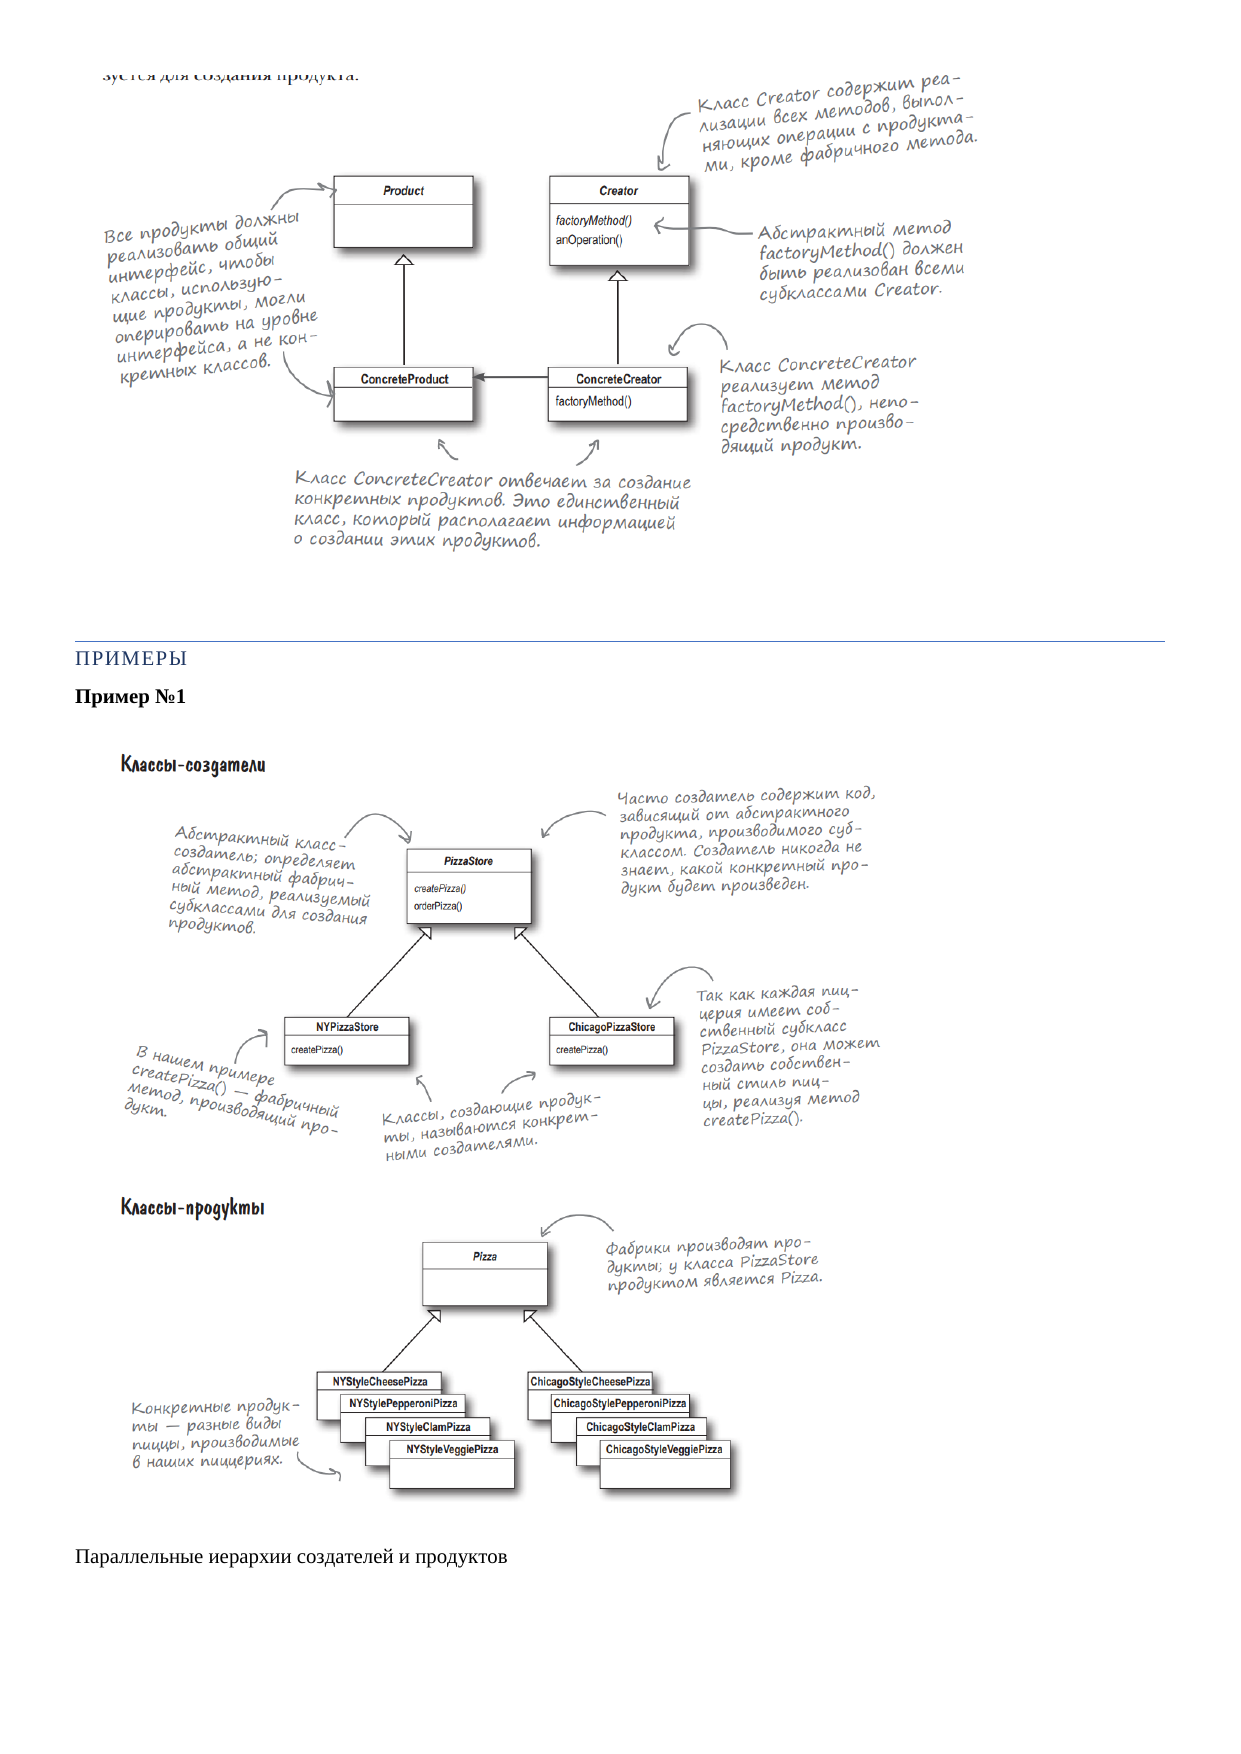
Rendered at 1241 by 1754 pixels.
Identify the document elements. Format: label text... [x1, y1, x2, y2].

picture [75, 75, 1043, 558]
picture [75, 732, 935, 1520]
text Пример №1 [75, 684, 1165, 708]
subtitle Примеры [75, 642, 1165, 670]
text Параллельные иерархии создателей и продуктов [75, 1544, 1165, 1568]
